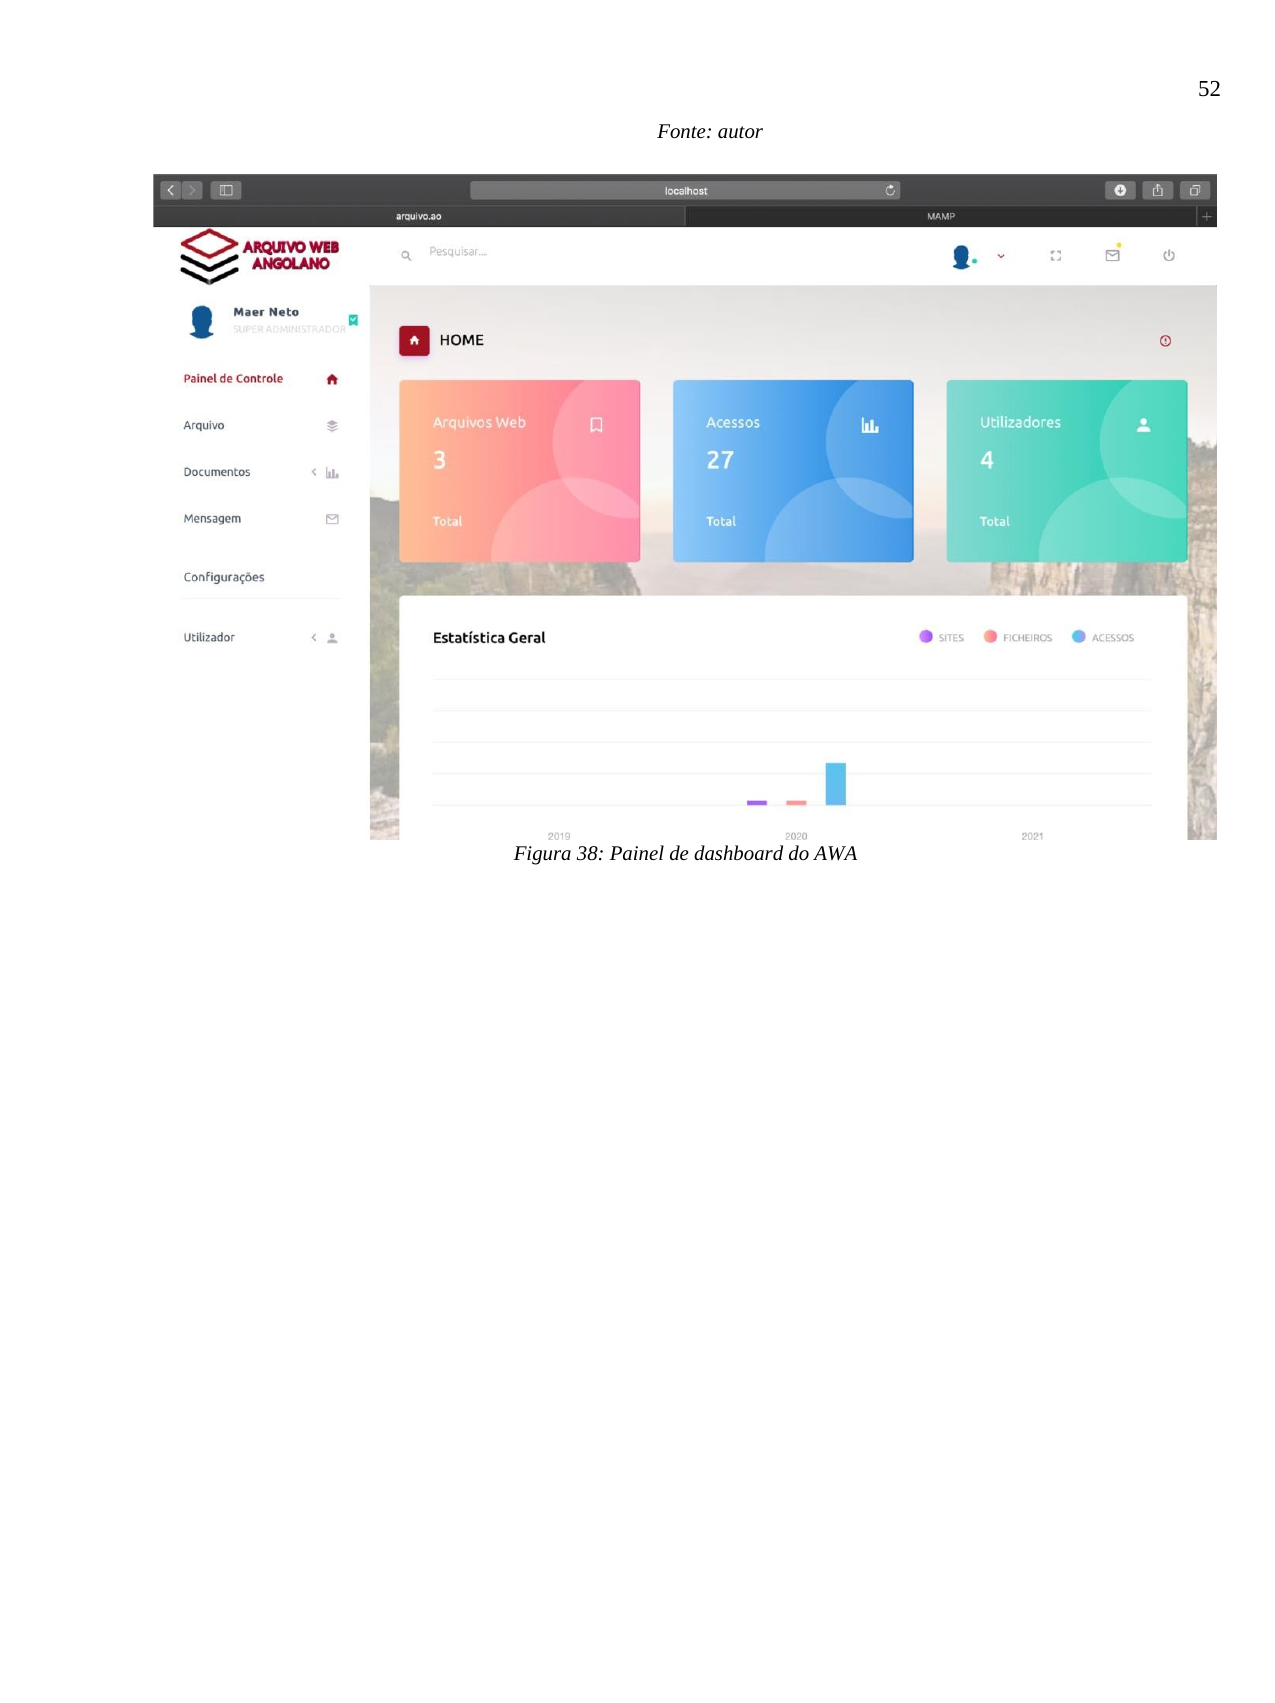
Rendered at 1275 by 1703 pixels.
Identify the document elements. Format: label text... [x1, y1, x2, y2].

text Figura 38: Painel de dashboard do AWA [413, 841, 958, 865]
picture [153, 174, 1217, 840]
